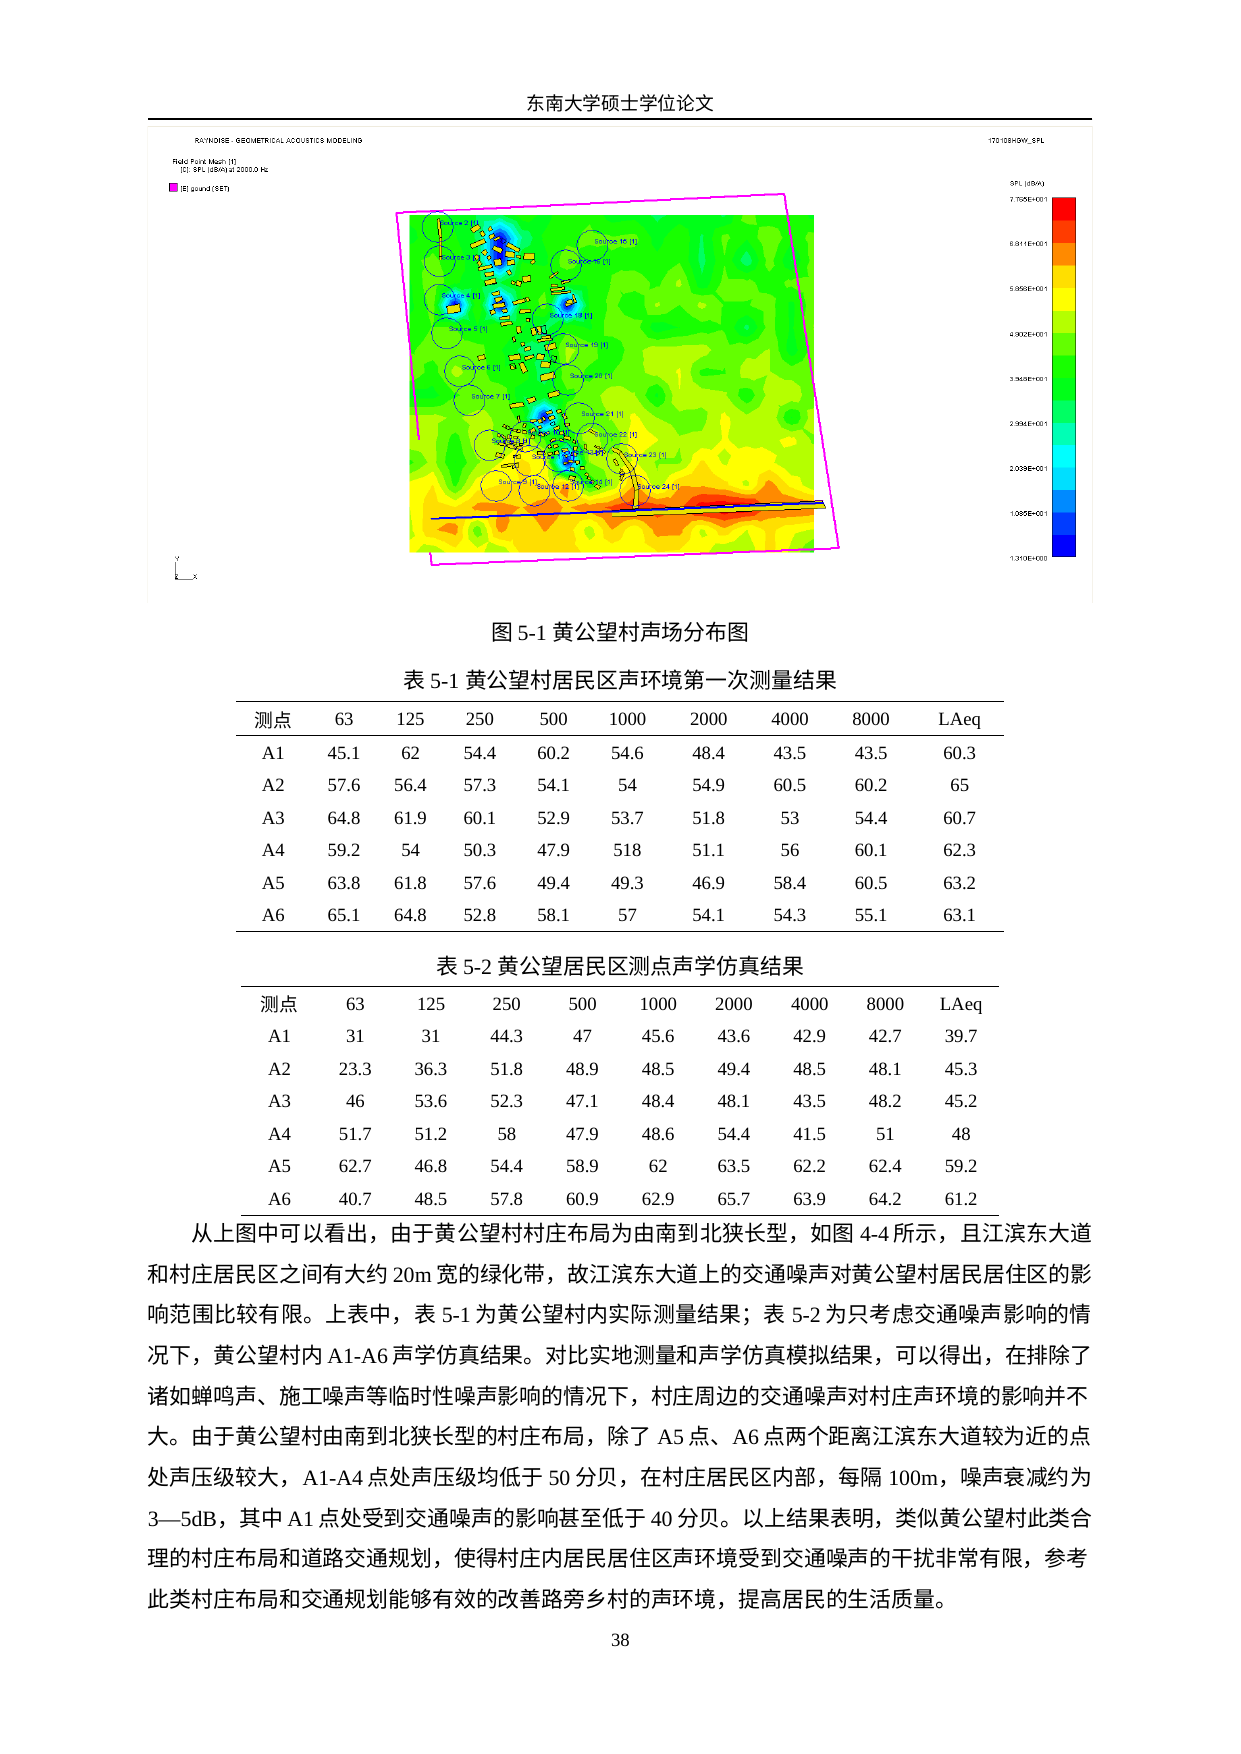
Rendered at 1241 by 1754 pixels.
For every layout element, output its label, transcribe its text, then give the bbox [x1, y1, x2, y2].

table_cell 43.6 [696, 1020, 772, 1052]
table_cell 58 [469, 1117, 544, 1150]
table_header 2000 [664, 702, 753, 735]
table_cell 55.1 [827, 899, 915, 931]
table_cell 63.8 [310, 866, 378, 899]
table_cell 60.5 [753, 769, 827, 801]
table_cell 57 [590, 899, 664, 931]
table_cell 518 [590, 834, 664, 866]
table_cell 41.5 [772, 1117, 847, 1150]
table_cell 51.2 [393, 1117, 469, 1150]
table_cell 43.5 [772, 1085, 847, 1117]
table_cell 54.3 [753, 899, 827, 931]
table_cell 48.4 [664, 736, 753, 769]
table_cell 48.2 [847, 1085, 923, 1117]
table_cell 61.9 [378, 801, 443, 834]
table_cell 60.1 [827, 834, 915, 866]
table_cell 60.7 [915, 801, 1004, 834]
table_cell 42.7 [847, 1020, 923, 1052]
table_cell 39.7 [923, 1020, 999, 1052]
table_cell 60.9 [544, 1182, 620, 1215]
table_cell 63.9 [772, 1182, 847, 1215]
table_cell 46.8 [393, 1150, 469, 1182]
table_cell A6 [236, 899, 310, 931]
table_cell 63.5 [696, 1150, 772, 1182]
table_cell 51.8 [469, 1052, 544, 1085]
table_cell A1 [241, 1020, 317, 1052]
table_cell 64.8 [310, 801, 378, 834]
table_cell 56.4 [378, 769, 443, 801]
table_header 63 [310, 702, 378, 735]
table_cell 47.9 [517, 834, 590, 866]
table_cell 48.5 [620, 1052, 696, 1085]
table_cell 48 [923, 1117, 999, 1150]
table_cell 48.9 [544, 1052, 620, 1085]
table_cell 46.9 [664, 866, 753, 899]
table_cell 52.9 [517, 801, 590, 834]
table_cell 61.2 [923, 1182, 999, 1215]
table_cell 62 [378, 736, 443, 769]
table_cell 49.4 [517, 866, 590, 899]
table_cell 47.9 [544, 1117, 620, 1150]
table_cell 60.3 [915, 736, 1004, 769]
table_header 250 [443, 702, 517, 735]
table_cell 51.7 [317, 1117, 393, 1150]
table_cell A2 [236, 769, 310, 801]
table_cell 57.3 [443, 769, 517, 801]
table_cell 44.3 [469, 1020, 544, 1052]
table_header 4000 [772, 987, 847, 1020]
table_header 4000 [753, 702, 827, 735]
table_cell 51.1 [664, 834, 753, 866]
table_cell 45.1 [310, 736, 378, 769]
table_cell 47.1 [544, 1085, 620, 1117]
table_cell 62.3 [915, 834, 1004, 866]
table_header LAeq [923, 987, 999, 1020]
table_cell 45.3 [923, 1052, 999, 1085]
table_cell 54.4 [443, 736, 517, 769]
table_cell 60.2 [827, 769, 915, 801]
table_cell 61.8 [378, 866, 443, 899]
table_cell 45.2 [923, 1085, 999, 1117]
table_cell A1 [236, 736, 310, 769]
table_cell 46 [317, 1085, 393, 1117]
table_cell 54.1 [664, 899, 753, 931]
table_cell 59.2 [310, 834, 378, 866]
table_cell 62.9 [620, 1182, 696, 1215]
table_cell 62.7 [317, 1150, 393, 1182]
table_header 125 [393, 987, 469, 1020]
table_cell 50.3 [443, 834, 517, 866]
table_cell A3 [241, 1085, 317, 1117]
table_cell 31 [393, 1020, 469, 1052]
table_cell 64.8 [378, 899, 443, 931]
table_header 2000 [696, 987, 772, 1020]
table_cell 23.3 [317, 1052, 393, 1085]
table_cell A4 [241, 1117, 317, 1150]
text 表5-1 黄公望村居民区声环境第一次测量结果 [148, 663, 1092, 696]
table_cell 65.7 [696, 1182, 772, 1215]
table_cell 54.9 [664, 769, 753, 801]
table_cell 57.6 [443, 866, 517, 899]
table_cell 57.8 [469, 1182, 544, 1215]
table_cell 43.5 [827, 736, 915, 769]
table_cell 60.5 [827, 866, 915, 899]
table_cell 63.1 [915, 899, 1004, 931]
table_header 8000 [827, 702, 915, 735]
table_cell 54.4 [827, 801, 915, 834]
table_cell 42.9 [772, 1020, 847, 1052]
table_header 125 [378, 702, 443, 735]
table_cell 60.1 [443, 801, 517, 834]
table_header 8000 [847, 987, 923, 1020]
table_cell 52.8 [443, 899, 517, 931]
table_header 500 [517, 702, 590, 735]
table_cell 65.1 [310, 899, 378, 931]
table_cell 48.5 [393, 1182, 469, 1215]
table_cell A6 [241, 1182, 317, 1215]
table_cell 54 [378, 834, 443, 866]
table_cell A5 [241, 1150, 317, 1182]
table_cell 31 [317, 1020, 393, 1052]
table_cell 51 [847, 1117, 923, 1150]
table_cell 62.4 [847, 1150, 923, 1182]
table_cell 43.5 [753, 736, 827, 769]
table_cell 48.6 [620, 1117, 696, 1150]
table_header 63 [317, 987, 393, 1020]
table_cell A3 [236, 801, 310, 834]
table_cell 60.2 [517, 736, 590, 769]
table_cell 54.6 [590, 736, 664, 769]
table_header 500 [544, 987, 620, 1020]
table_cell 58.4 [753, 866, 827, 899]
table_cell 52.3 [469, 1085, 544, 1117]
table_cell A4 [236, 834, 310, 866]
table_cell 54.4 [469, 1150, 544, 1182]
table_header 250 [469, 987, 544, 1020]
table_cell 57.6 [310, 769, 378, 801]
text 图5-1 黄公望村声场分布图 [148, 614, 1092, 647]
table_cell 48.5 [772, 1052, 847, 1085]
text 从上图中可以看出，由于黄公望村村庄布局为由南到北狭长型，如图4-4所示，且江滨东大道和村庄居民区之间有大约20m宽的绿化带，故江滨东大道上的交通噪声对黄公望村居民居住区的影响范围比较有限。上表中，表5-1为黄公望村内实际测量结果；表5-2为只考虑交通噪声影响的情况下，黄公望村内A1-A6声学仿真结果。对比实地测量和声学仿真模拟结果，可以得出，在排除了诸如蝉鸣声、施工噪声等临时性噪声影响的情况下，村庄周边的交通噪声对村庄声环境的影响并不大。由于黄公望村由南到北狭长型的村庄布局，除了A5点、A6点两个距离江滨东大道较为近的点处声压级较大，A1-A4点处声压级均低于50分贝，在村庄居民区内部，每隔100m，噪声衰减约为3—5dB，其中A1点处受到交通噪声的影响甚至低于40分贝。以上结果表明，类似黄公望村此类合理的村庄布局和道路交通规划，使得村庄内居民居住区声环境受到交通噪声的干扰非常有限，参考此类村庄布局和交通规划能够有效的改善路旁乡村的声环境，提高居民的生活质量。 [148, 1216, 1092, 1614]
table_header LAeq [915, 702, 1004, 735]
table_cell 53.6 [393, 1085, 469, 1117]
table_cell 48.1 [696, 1085, 772, 1117]
table_cell 59.2 [923, 1150, 999, 1182]
table_cell 58.1 [517, 899, 590, 931]
table_header 1000 [590, 702, 664, 735]
table_cell 54 [590, 769, 664, 801]
table_header 测点 [241, 987, 317, 1020]
table_cell 48.1 [847, 1052, 923, 1085]
table_cell 48.4 [620, 1085, 696, 1117]
table_cell 36.3 [393, 1052, 469, 1085]
table_cell 53 [753, 801, 827, 834]
table_cell 62 [620, 1150, 696, 1182]
table_cell 62.2 [772, 1150, 847, 1182]
table_cell 49.4 [696, 1052, 772, 1085]
table_cell 51.8 [664, 801, 753, 834]
table_cell 53.7 [590, 801, 664, 834]
table_cell 45.6 [620, 1020, 696, 1052]
table_header 测点 [236, 702, 310, 735]
text 表5-2 黄公望居民区测点声学仿真结果 [148, 948, 1092, 981]
table_cell 54.4 [696, 1117, 772, 1150]
picture [147, 126, 1093, 603]
table_cell 63.2 [915, 866, 1004, 899]
table_cell 64.2 [847, 1182, 923, 1215]
table_header 1000 [620, 987, 696, 1020]
table_cell 54.1 [517, 769, 590, 801]
table_cell A2 [241, 1052, 317, 1085]
table_cell 56 [753, 834, 827, 866]
table_cell 65 [915, 769, 1004, 801]
table_cell 58.9 [544, 1150, 620, 1182]
table_cell A5 [236, 866, 310, 899]
table_cell 49.3 [590, 866, 664, 899]
table_cell 47 [544, 1020, 620, 1052]
table_cell 40.7 [317, 1182, 393, 1215]
